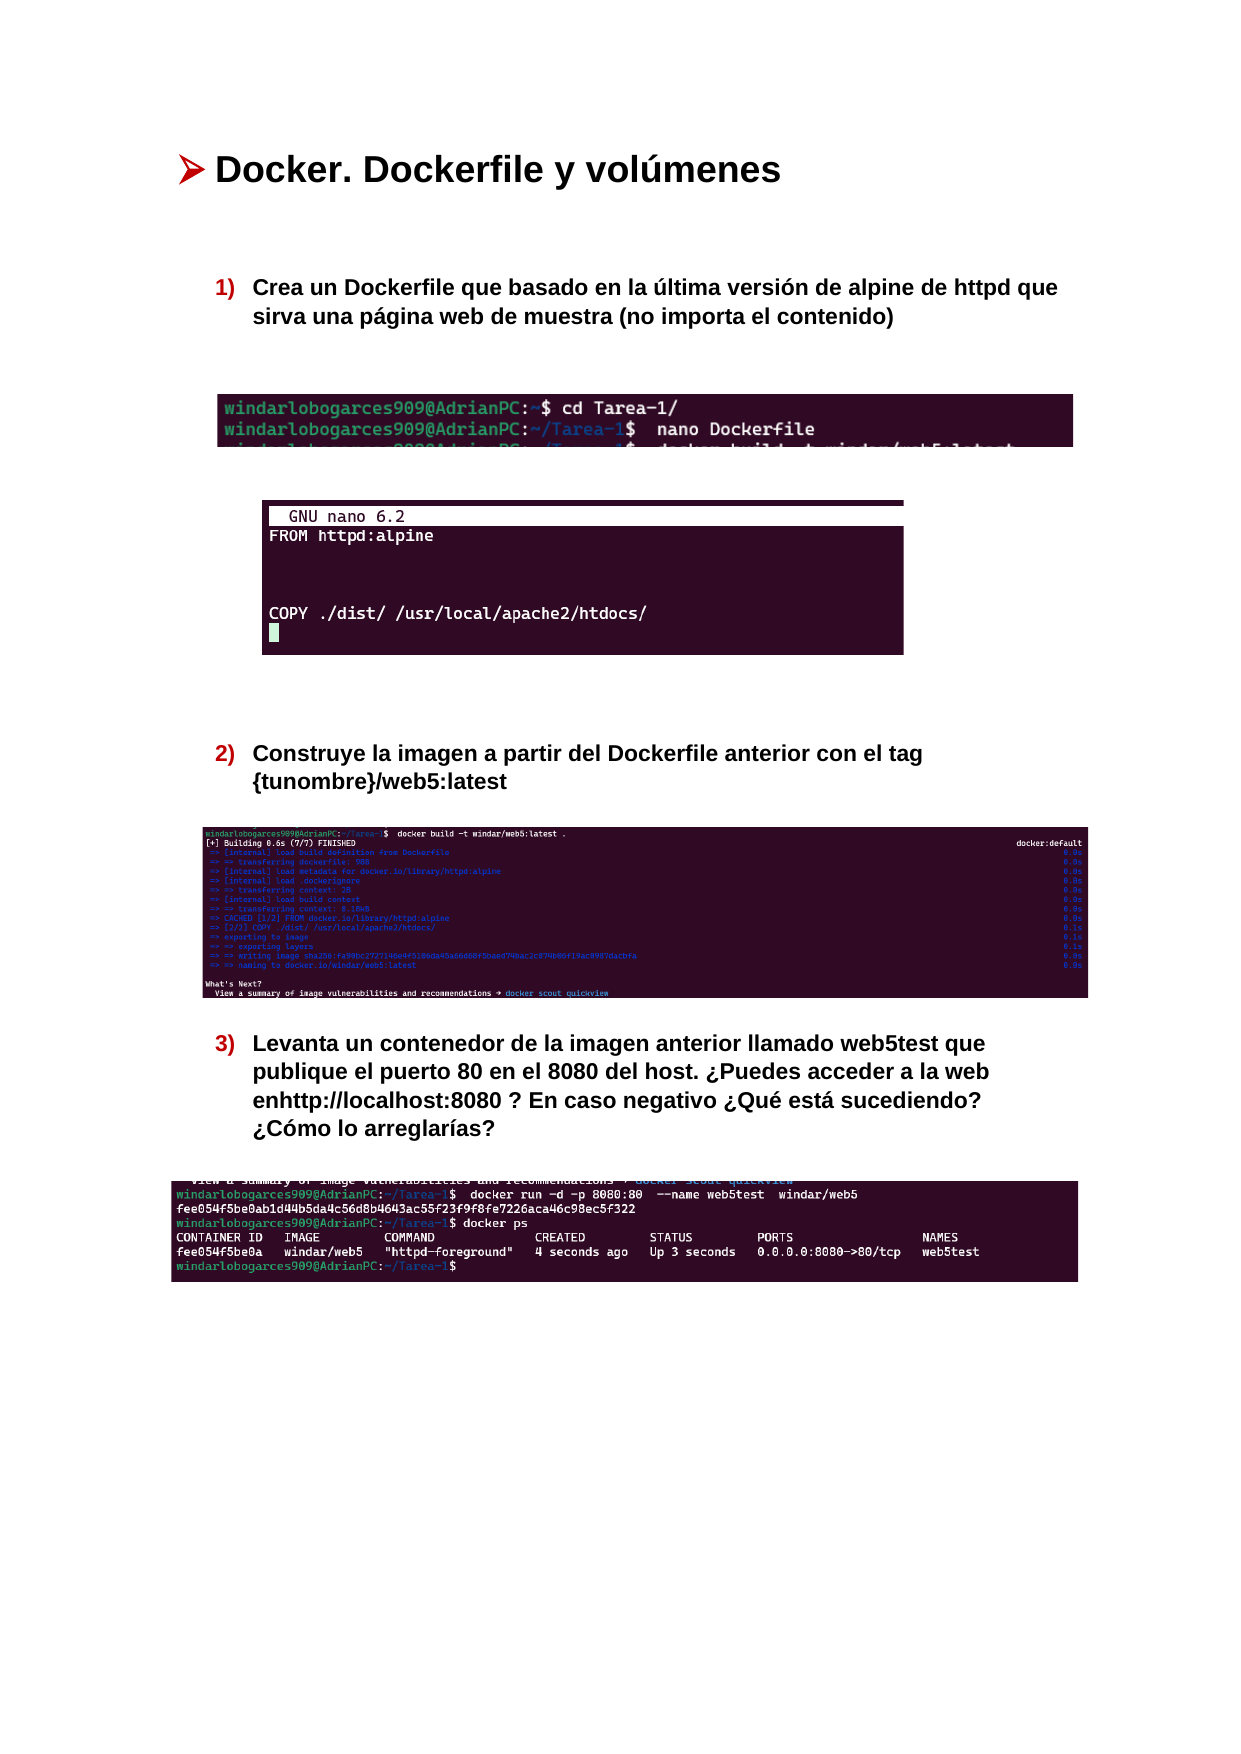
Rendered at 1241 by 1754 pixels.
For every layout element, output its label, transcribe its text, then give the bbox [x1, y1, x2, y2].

picture [171, 1181, 1079, 1282]
list Docker. Dockerfile y volúmenes [177, 148, 1063, 191]
list Construye la imagen a partir del Dockerfile anterior con el tag [215, 740, 1063, 766]
picture [202, 827, 1089, 998]
list Levanta un contenedor de la imagen anterior llamado web5test que [215, 1030, 1063, 1056]
list publique el puerto 80 en el 8080 del host. ¿Puedes acceder a la web enhttp://localhost:8080 ? En caso negativo ¿Qué está sucediendo? [252, 1058, 1063, 1113]
picture [262, 500, 904, 655]
list {tunombre}/web5:latest [252, 768, 1063, 794]
list ¿Cómo lo arreglarías? [252, 1115, 1063, 1142]
picture [217, 394, 1074, 447]
list Crea un Dockerfile que basado en la última versión de alpine de httpd que sirva una página web de muestra (no importa el contenido) [215, 274, 1063, 329]
